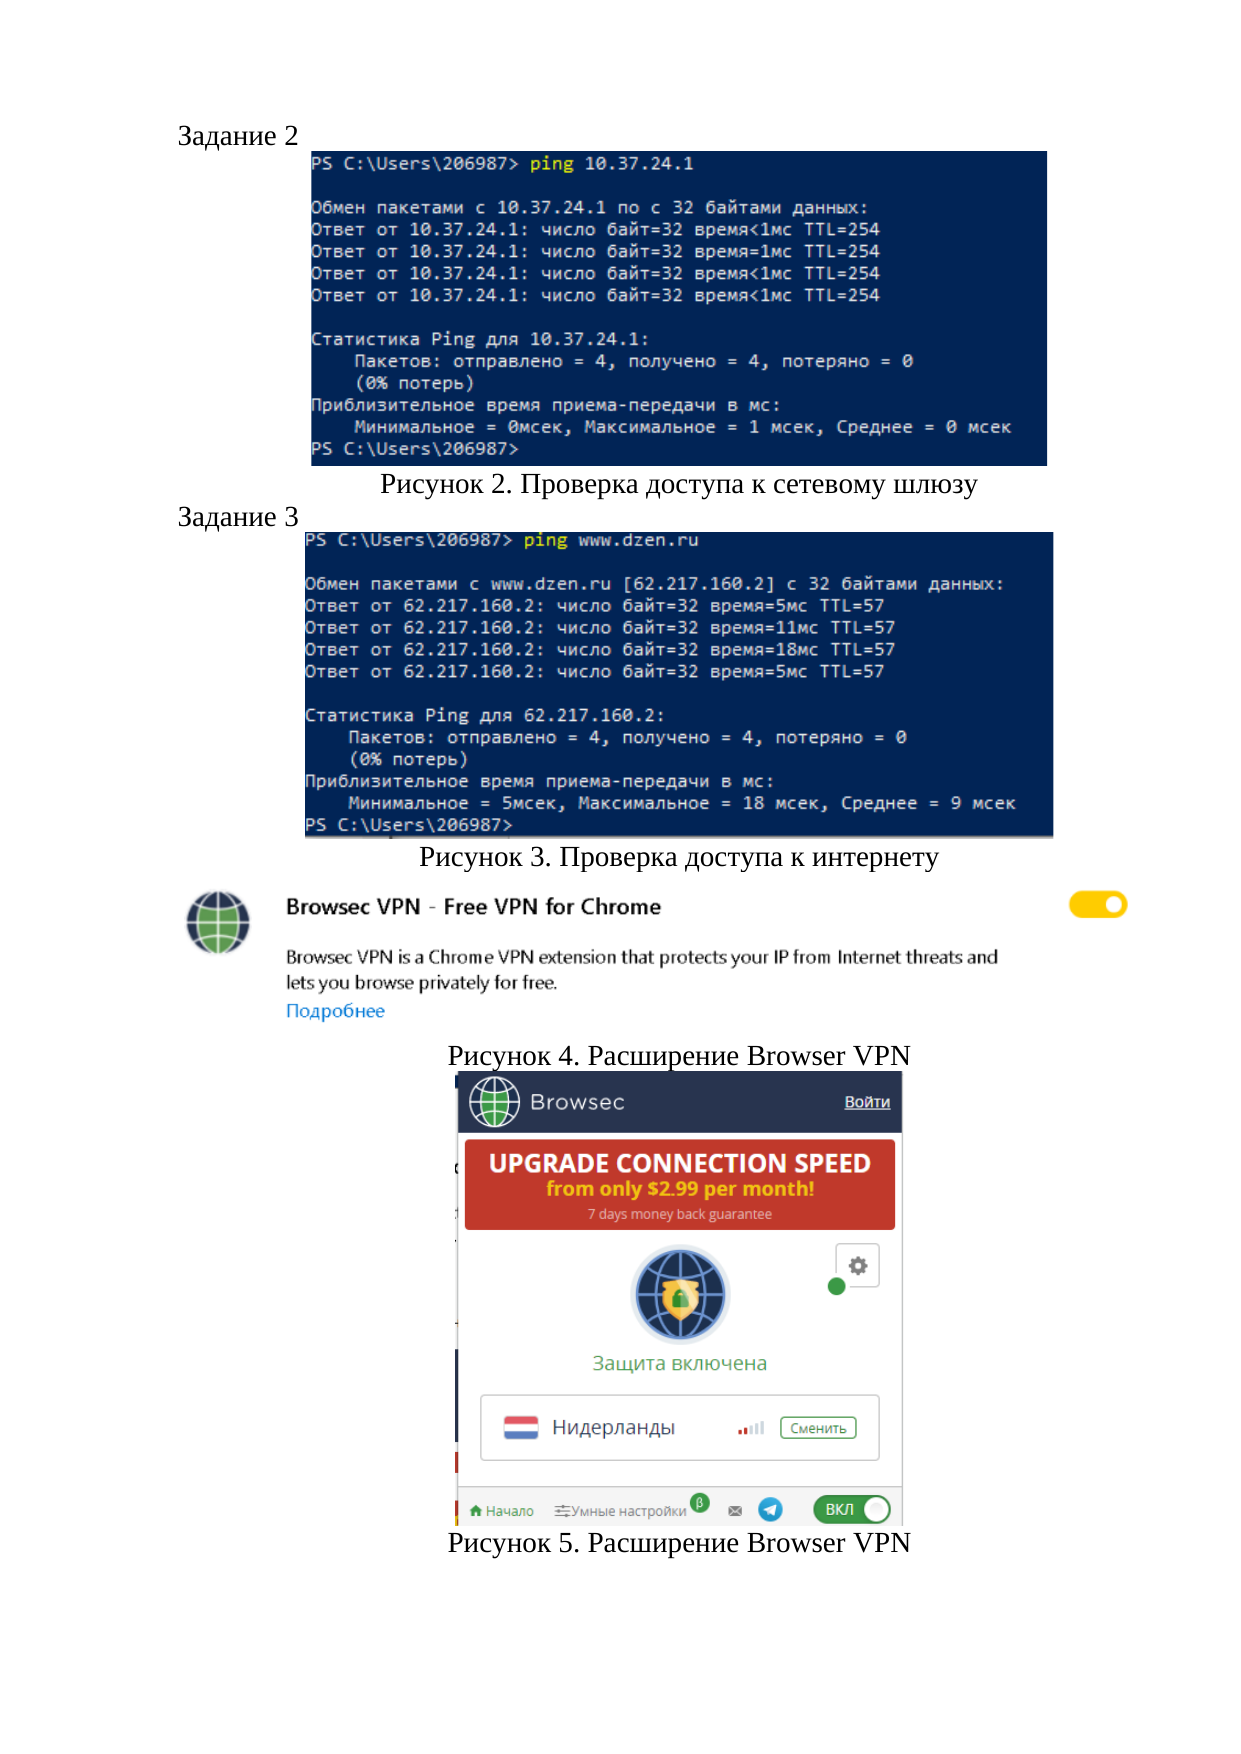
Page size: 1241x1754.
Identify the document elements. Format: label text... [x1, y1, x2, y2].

text Задание 2 [177, 118, 1181, 152]
text Задание 3 [177, 499, 1181, 533]
text Рисунок 2. Проверка доступа к сетевому шлюзу [177, 466, 1181, 499]
text Рисунок 4. Расширение Browser VPN [177, 1038, 1181, 1072]
text Рисунок 5. Расширение Browser VPN [177, 1526, 1181, 1559]
picture [311, 151, 1048, 466]
picture [177, 872, 1152, 1038]
text Рисунок 3. Проверка доступа к интернету [177, 839, 1181, 873]
picture [455, 1071, 904, 1526]
picture [305, 532, 1054, 839]
